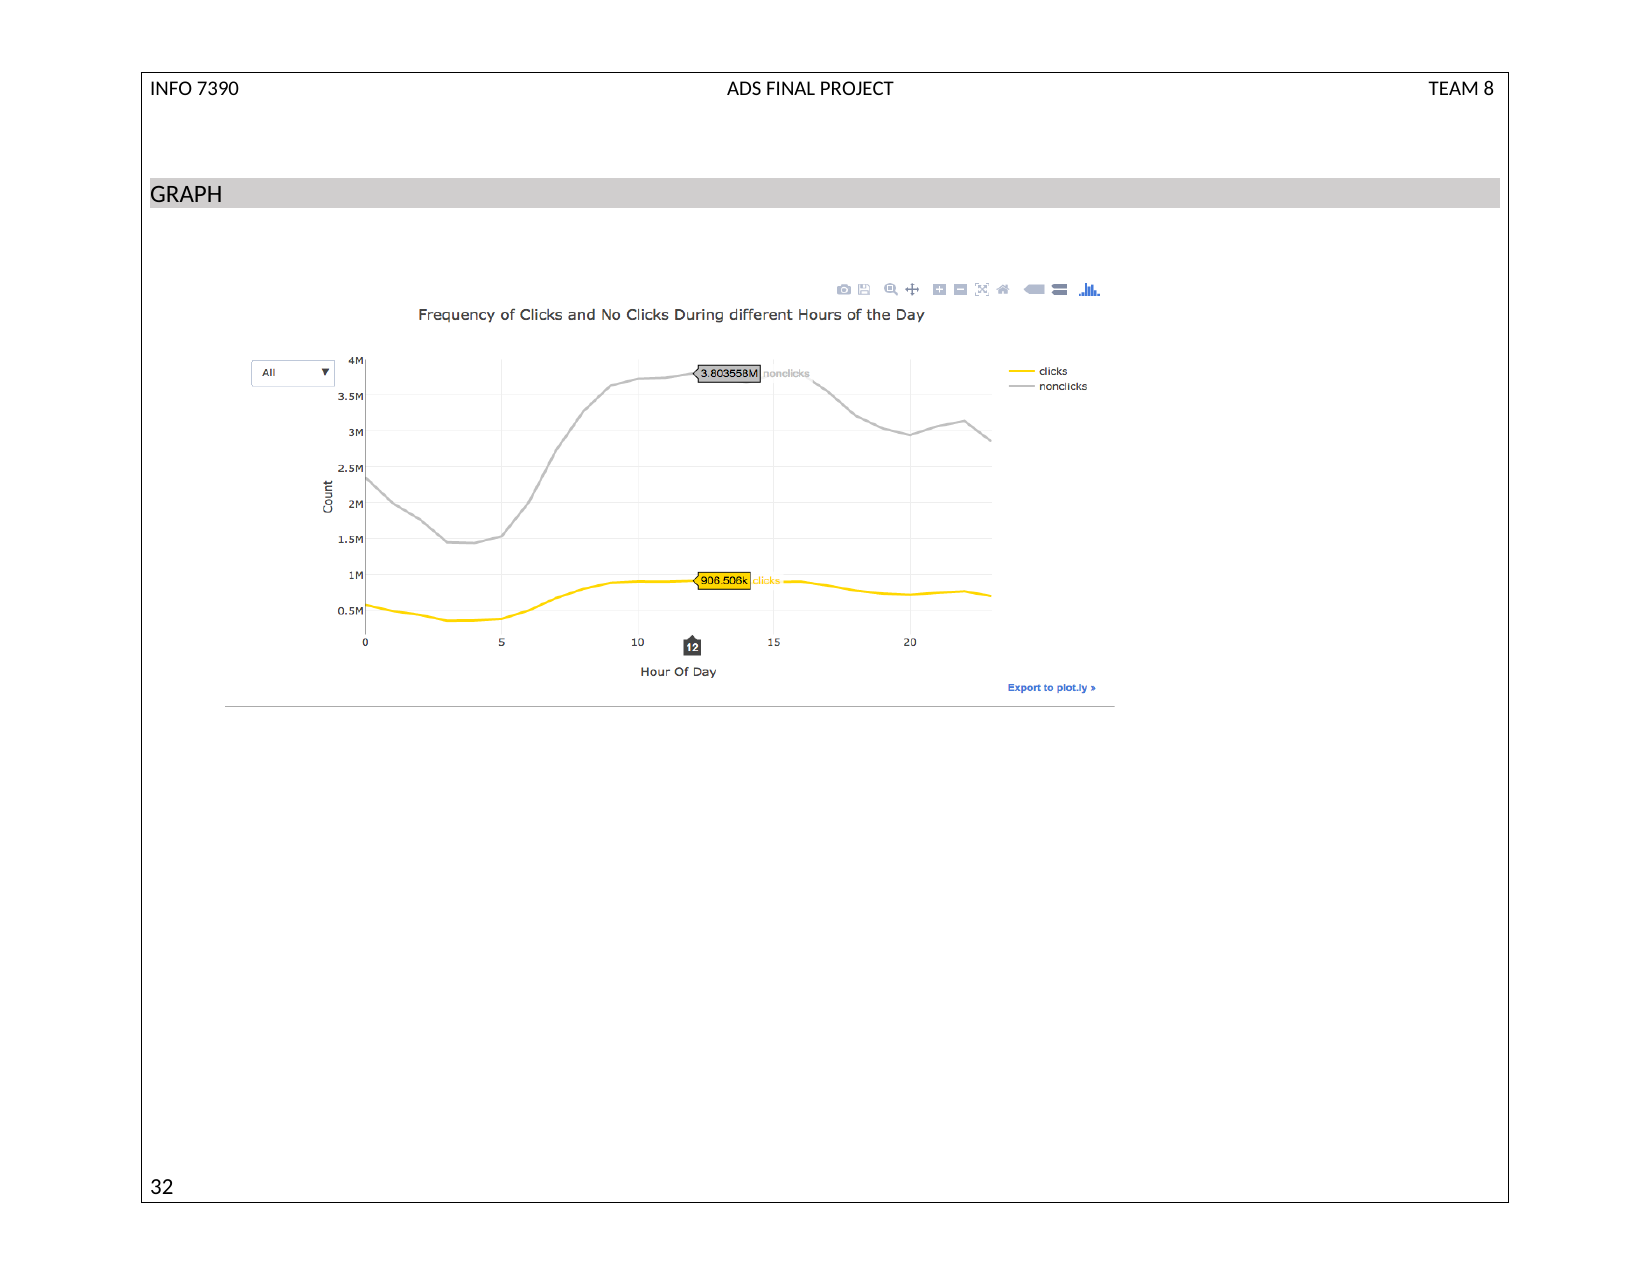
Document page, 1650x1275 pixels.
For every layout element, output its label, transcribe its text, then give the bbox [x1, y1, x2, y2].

text GRAPH [150, 178, 1500, 208]
picture [225, 277, 1115, 709]
